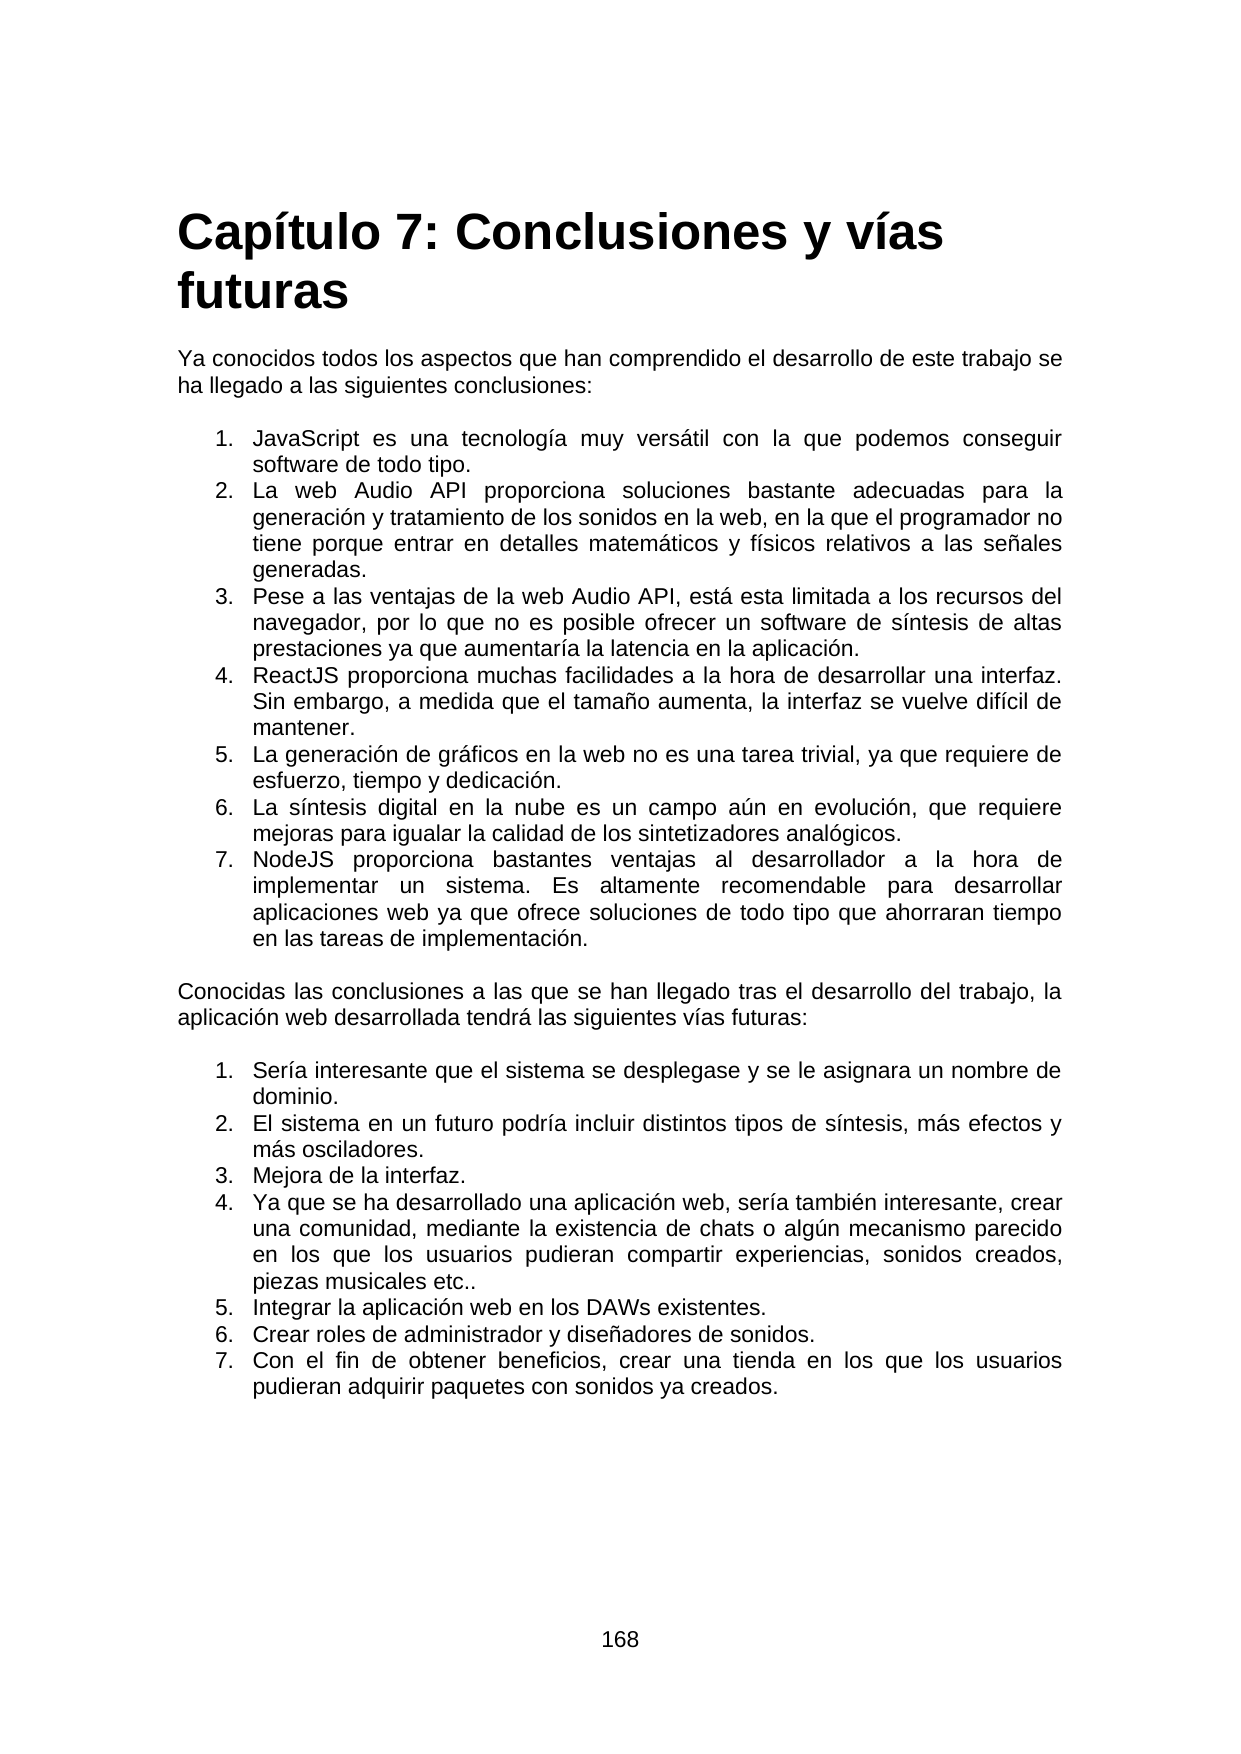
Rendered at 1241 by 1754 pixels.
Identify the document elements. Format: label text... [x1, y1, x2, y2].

list Con el fin de obtener beneficios, crear una tienda en los que los usuarios pudieran adquirir paquetes con sonidos ya creados. [215, 1347, 1063, 1399]
list El sistema en un futuro podría incluir distintos tipos de síntesis, más efectos y más osciladores. [215, 1110, 1063, 1162]
subtitle Capítulo 7: Conclusiones y vías futuras [177, 202, 1063, 319]
list Ya que se ha desarrollado una aplicación web, sería también interesante, crear una comunidad, mediante la existencia de chats o algún mecanismo parecido en los que los usuarios pudieran compartir experiencias, sonidos creados, piezas musicales etc.. [215, 1189, 1063, 1294]
text Conocidas las conclusiones a las que se han llegado tras el desarrollo del trabajo, la aplicación web desarrollada tendrá las siguientes vías futuras: [177, 978, 1063, 1031]
list Pese a las ventajas de la web Audio API, está esta limitada a los recursos del navegador, por lo que no es posible ofrecer un software de síntesis de altas prestaciones ya que aumentaría la latencia en la aplicación. [215, 583, 1063, 662]
list Mejora de la interfaz. [215, 1162, 1063, 1189]
list La web Audio API proporciona soluciones bastante adecuadas para la generación y tratamiento de los sonidos en la web, en la que el programador no tiene porque entrar en detalles matemáticos y físicos relativos a las señales generadas. [215, 477, 1063, 583]
text Ya conocidos todos los aspectos que han comprendido el desarrollo de este trabajo se ha llegado a las siguientes conclusiones: [177, 345, 1063, 398]
list La generación de gráficos en la web no es una tarea trivial, ya que requiere de esfuerzo, tiempo y dedicación. [215, 741, 1063, 793]
list JavaScript es una tecnología muy versátil con la que podemos conseguir software de todo tipo. [215, 424, 1063, 477]
list Integrar la aplicación web en los DAWs existentes. [215, 1294, 1063, 1321]
list La síntesis digital en la nube es un campo aún en evolución, que requiere mejoras para igualar la calidad de los sintetizadores analógicos. [215, 793, 1063, 846]
list Crear roles de administrador y diseñadores de sonidos. [215, 1321, 1063, 1347]
list Sería interesante que el sistema se desplegase y se le asignara un nombre de dominio. [215, 1057, 1063, 1110]
list ReactJS proporciona muchas facilidades a la hora de desarrollar una interfaz. Sin embargo, a medida que el tamaño aumenta, la interfaz se vuelve difícil de mantener. [215, 662, 1063, 741]
list NodeJS proporciona bastantes ventajas al desarrollador a la hora de implementar un sistema. Es altamente recomendable para desarrollar aplicaciones web ya que ofrece soluciones de todo tipo que ahorraran tiempo en las tareas de implementación. [215, 846, 1063, 952]
